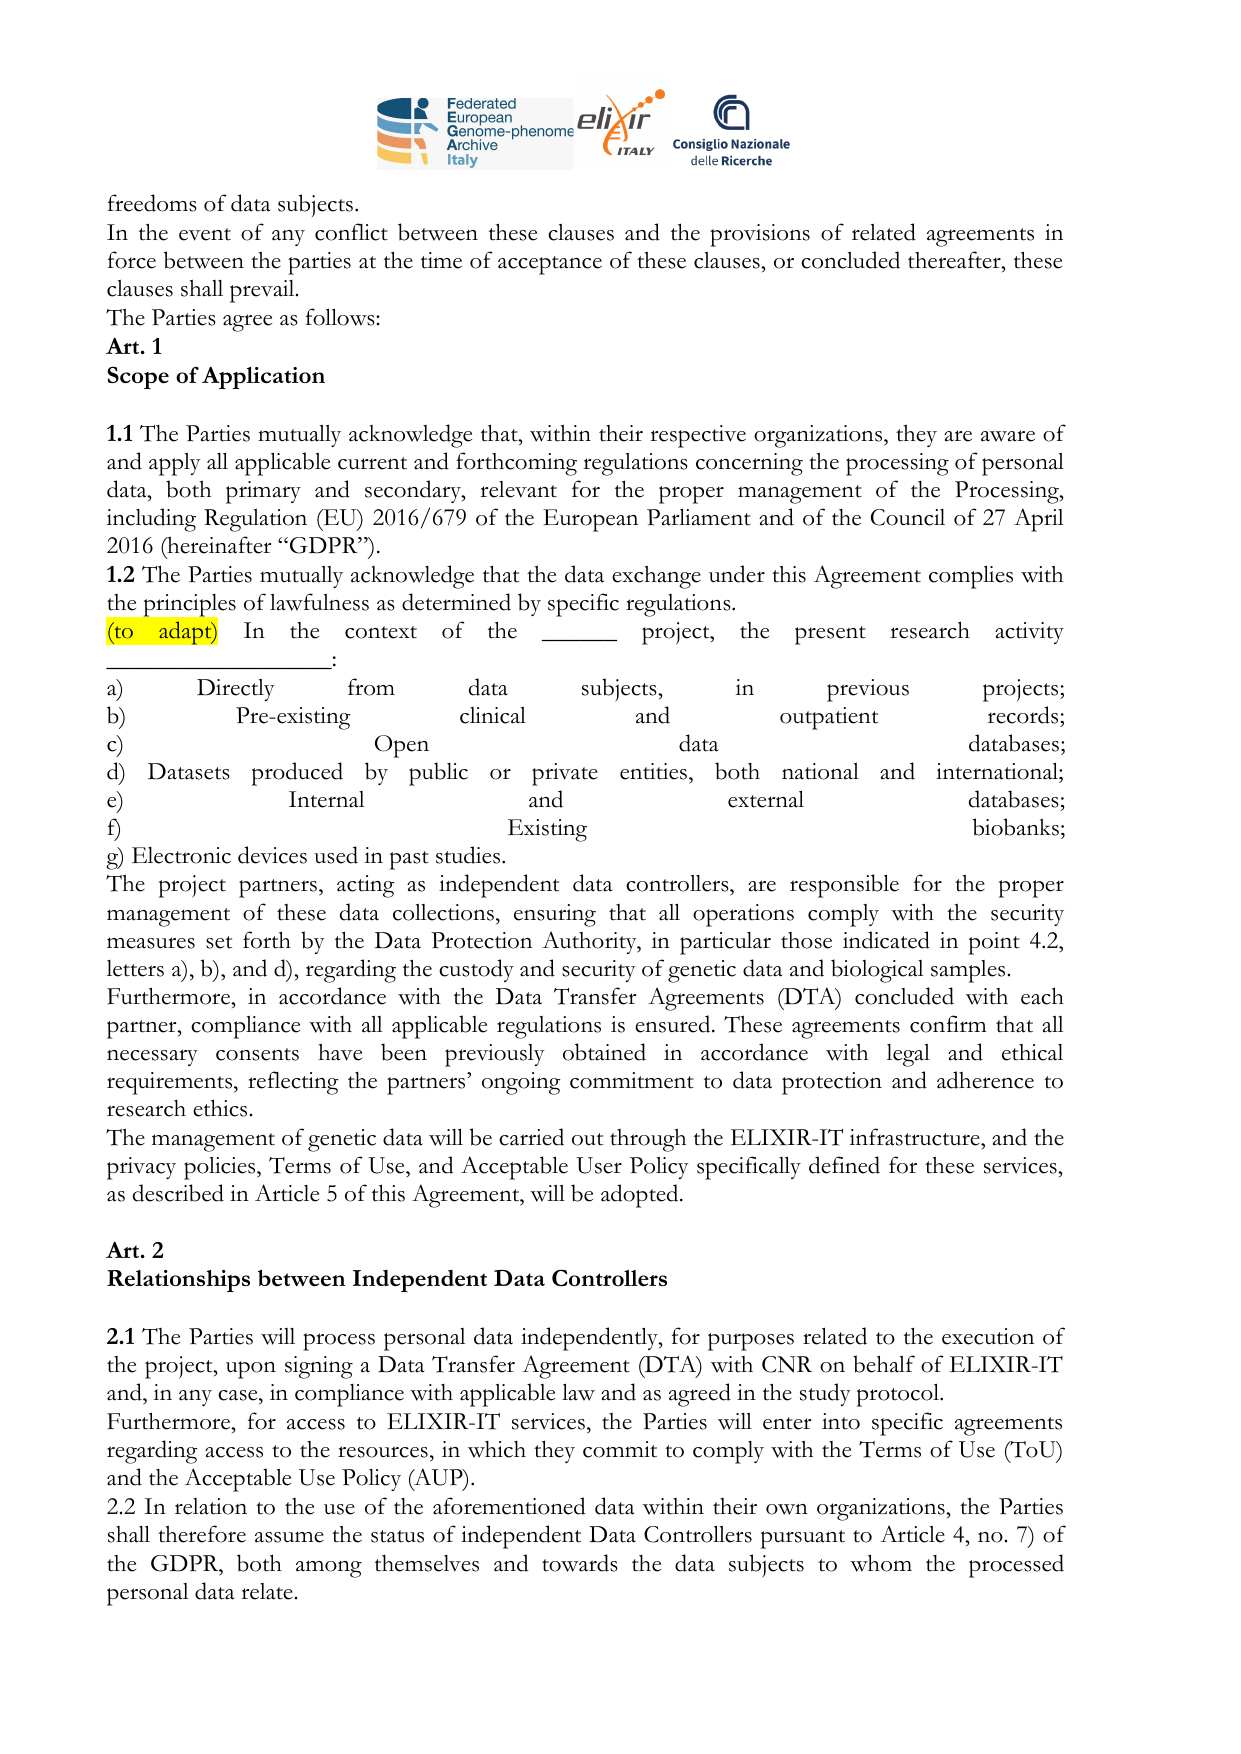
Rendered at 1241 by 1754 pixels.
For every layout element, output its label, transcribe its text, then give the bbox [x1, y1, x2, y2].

text The Parties agree as follows: [106, 304, 1065, 332]
text Scope of Application [106, 362, 1065, 390]
text (to adapt) In the context of the ______ project, the present research activity __________________: a) Directly from data subjects, in previous projects; b) Pre-existing clinical and outpatient records; c) Open data databases; d) Datasets produced by public or private entities, both national and international; e) Internal and external databases; f) Existing biobanks; g) Electronic devices used in past studies. [106, 617, 1065, 870]
text Art. 1 [106, 333, 1065, 361]
picture [377, 75, 795, 170]
text 2.1 The Parties will process personal data independently, for purposes related to the execution of the project, upon signing a Data Transfer Agreement (DTA) with CNR on behalf of ELIXIR-IT and, in any case, in compliance with applicable law and as agreed in the study protocol. [106, 1323, 1065, 1407]
text 2.2 In relation to the use of the aforementioned data within their own organizations, the Parties shall therefore assume the status of independent Data Controllers pursuant to Article 4, no. 7) of the GDPR, both among themselves and towards the data subjects to whom the processed personal data relate. [106, 1493, 1065, 1606]
text Furthermore, for access to ELIXIR-IT services, the Parties will enter into specific agreements regarding access to the resources, in which they commit to comply with the Terms of Use (ToU) and the Acceptable Use Policy (AUP). [106, 1408, 1065, 1492]
text Furthermore, in accordance with the Data Transfer Agreements (DTA) concluded with each partner, compliance with all applicable regulations is ensured. These agreements confirm that all necessary consents have been previously obtained in accordance with legal and ethical requirements, reflecting the partners’ ongoing commitment to data protection and adherence to research ethics. [106, 983, 1065, 1123]
text 1.1 The Parties mutually acknowledge that, within their respective organizations, they are aware of and apply all applicable current and forthcoming regulations concerning the processing of personal data, both primary and secondary, relevant for the proper management of the Processing, including Regulation (EU) 2016/679 of the European Parliament and of the Council of 27 April 2016 (hereinafter “GDPR”). [106, 419, 1065, 560]
text In the event of any conflict between these clauses and the provisions of related agreements in force between the parties at the time of acceptance of these clauses, or concluded thereafter, these clauses shall prevail. [106, 219, 1065, 303]
text The management of genetic data will be carried out through the ELIXIR-IT infrastructure, and the privacy policies, Terms of Use, and Acceptable User Policy specifically defined for these services, as described in Article 5 of this Agreement, will be adopted. [106, 1123, 1065, 1208]
text The project partners, acting as independent data controllers, are responsible for the proper management of these data collections, ensuring that all operations comply with the security measures set forth by the Data Protection Authority, in particular those indicated in point 4.2, letters a), b), and d), regarding the custody and security of genetic data and biological samples. [106, 870, 1065, 983]
text Art. 2 [106, 1237, 1065, 1265]
text 1.2 The Parties mutually acknowledge that the data exchange under this Agreement complies with the principles of lawfulness as determined by specific regulations. [106, 561, 1065, 617]
text Relationships between Independent Data Controllers [106, 1265, 1065, 1293]
